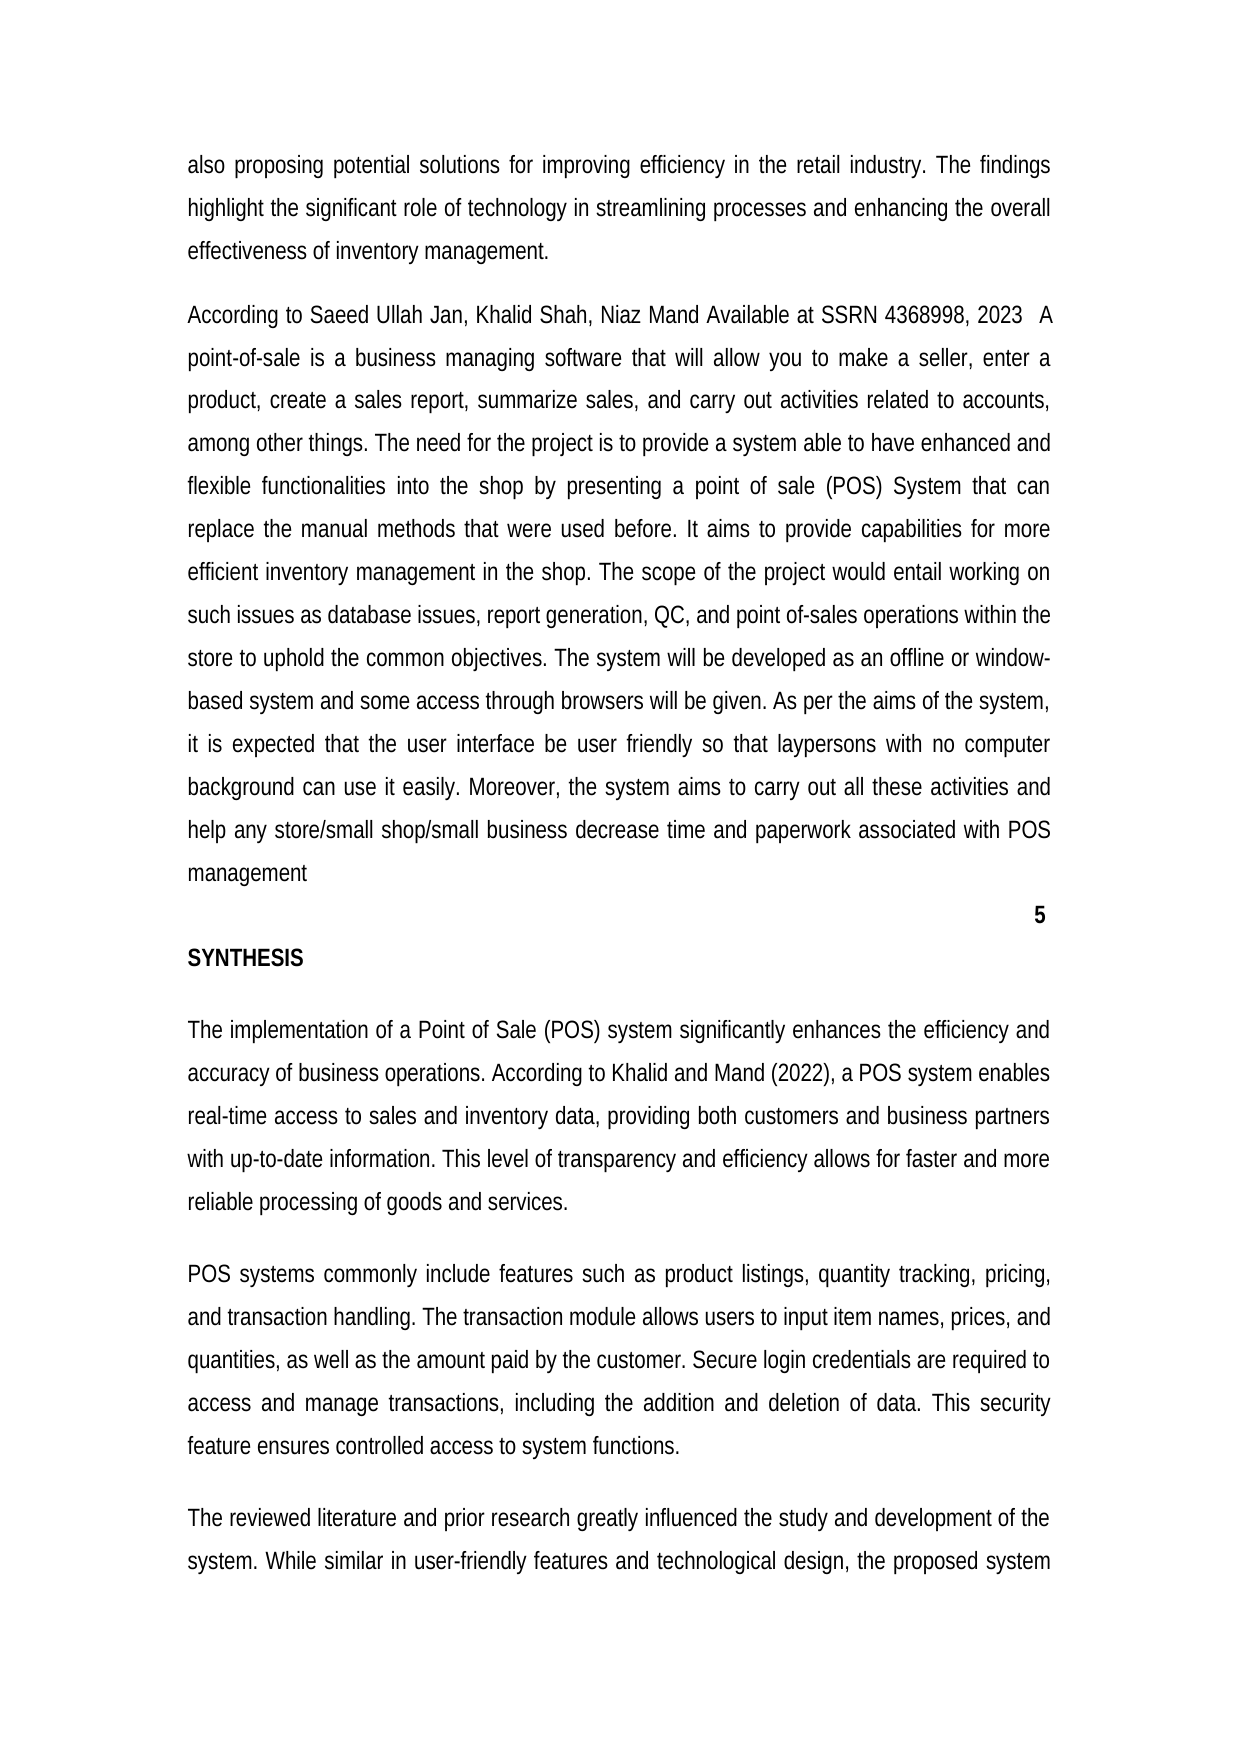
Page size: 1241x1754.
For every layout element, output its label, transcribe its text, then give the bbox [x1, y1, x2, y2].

text 5 [187, 900, 1053, 929]
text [187, 150, 1053, 264]
text POS systems commonly include features such as product listings, quantity tracking, pricing, and transaction handling. The transaction module allows users to input item names, prices, and quantities, as well as the amount paid by the customer. Secure login credentials are required to access and manage transactions, including the addition and deletion of data. This security feature ensures controlled access to system functions. [187, 1259, 1053, 1459]
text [187, 1503, 1053, 1574]
text SYNTHESIS [187, 943, 1053, 972]
text According to Saeed Ullah Jan, Khalid Shah, Niaz Mand Available at SSRN 4368998, 2023 A point-of-sale is a business managing software that will allow you to make a seller, enter a product, create a sales report, summarize sales, and carry out activities related to accounts, among other things. The need for the project is to provide a system able to have enhanced and flexible functionalities into the shop by presenting a point of sale (POS) System that can replace the manual methods that were used before. It aims to provide capabilities for more efficient inventory management in the shop. The scope of the project would entail working on such issues as database issues, report generation, QC, and point of-sales operations within the store to uphold the common objectives. The system will be developed as an offline or window-based system and some access through browsers will be given. As per the aims of the system, it is expected that the user interface be user friendly so that laypersons with no computer background can use it easily. Moreover, the system aims to carry out all these activities and help any store/small shop/small business decrease time and paperwork associated with POS management [187, 299, 1053, 886]
text The implementation of a Point of Sale (POS) system significantly enhances the efficiency and accuracy of business operations. According to Khalid and Mand (2022), a POS system enables real-time access to sales and inventory data, providing both customers and business partners with up-to-date information. This level of transparency and efficiency allows for faster and more reliable processing of goods and services. [187, 1015, 1053, 1216]
